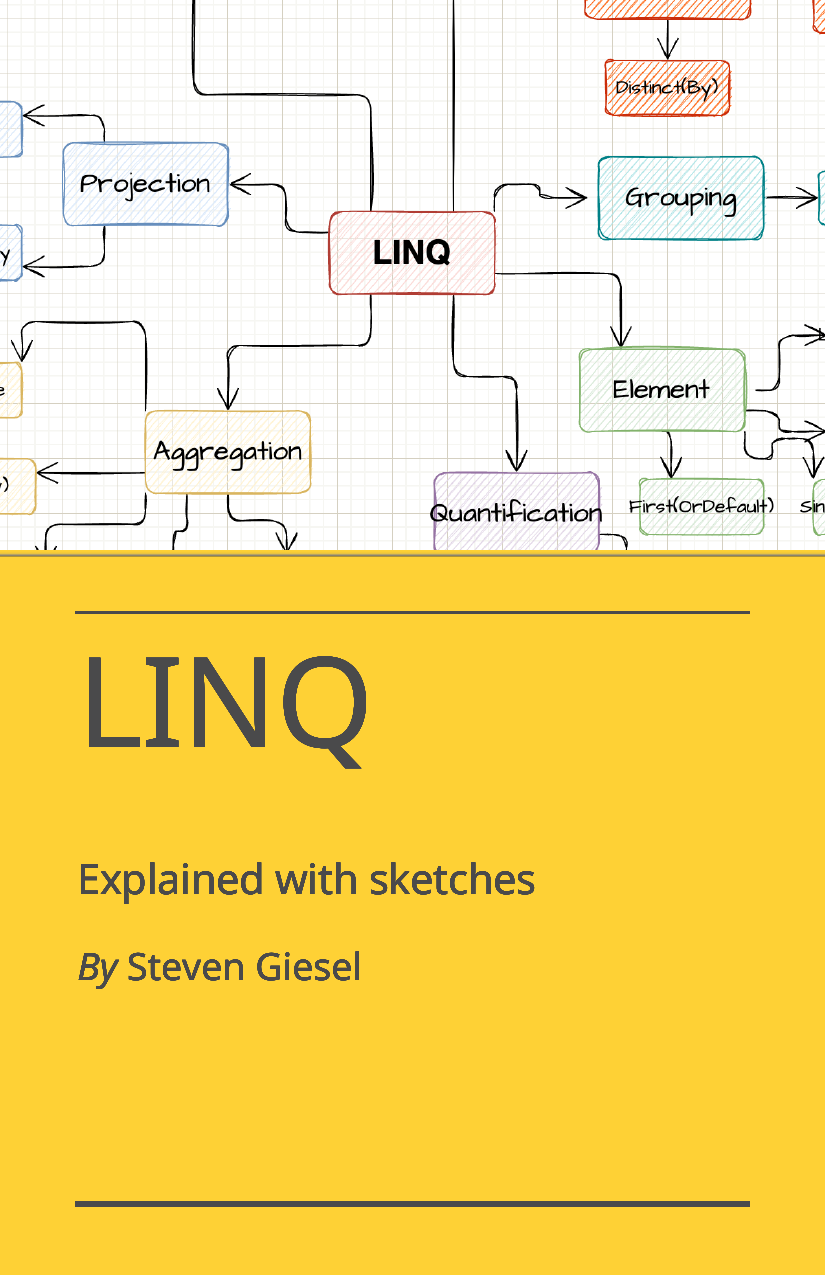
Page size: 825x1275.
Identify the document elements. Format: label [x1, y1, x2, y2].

picture [0, 0, 825, 559]
